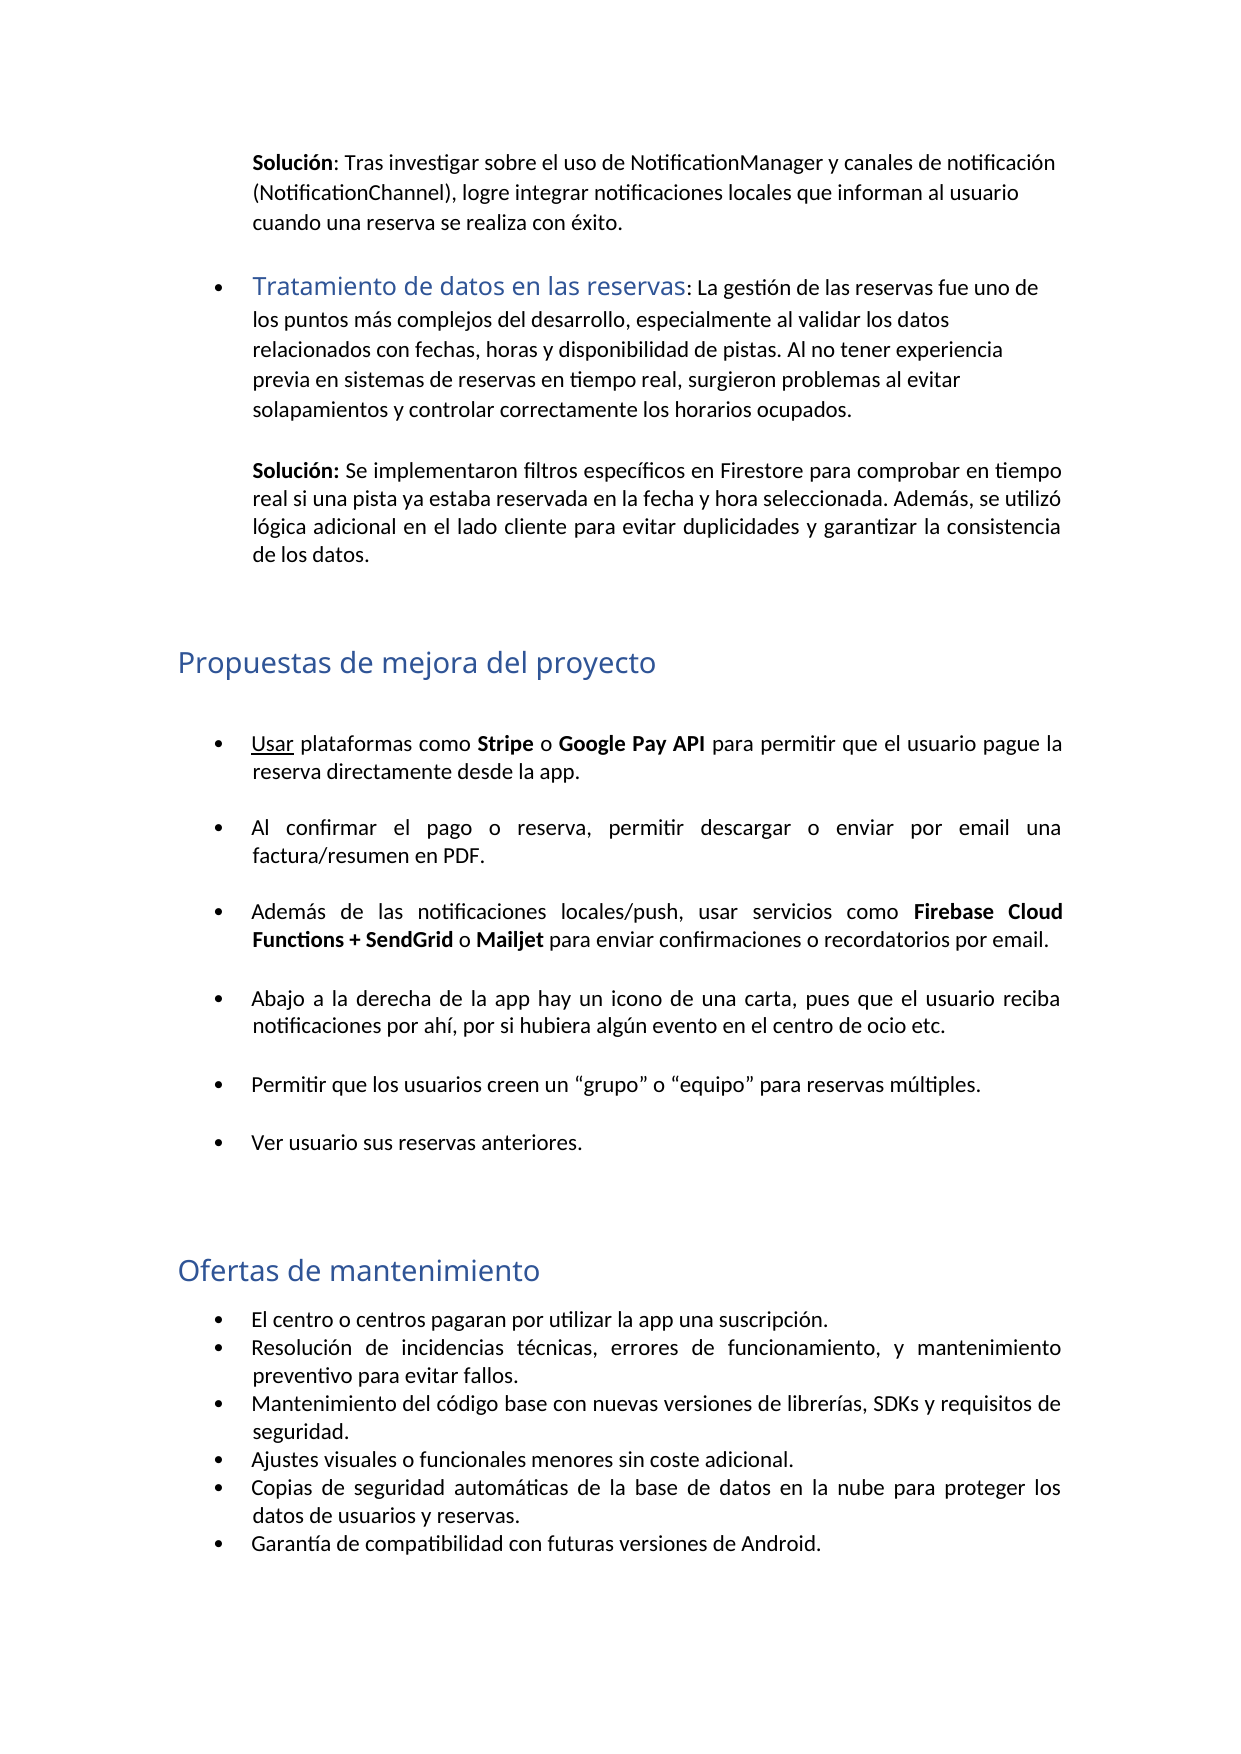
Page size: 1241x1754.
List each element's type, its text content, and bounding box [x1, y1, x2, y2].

subtitle Propuestas de mejora del proyecto [177, 643, 1063, 682]
list Permitir que los usuarios creen un “grupo” o “equipo” para reservas múltiples. [215, 1070, 1063, 1098]
list Al confirmar el pago o reserva, permitir descargar o enviar por email una factura/resumen en PDF. [215, 813, 1063, 869]
list Garantía de compatibilidad con futuras versiones de Android. [215, 1529, 1063, 1557]
list Solución: Se implementaron filtros específicos en Firestore para comprobar en tiempo real si una pista ya estaba reservada en la fecha y hora seleccionada. Además, se utilizó lógica adicional en el lado cliente para evitar duplicidades y garantizar la consistencia de los datos. [252, 456, 1063, 568]
list Abajo a la derecha de la app hay un icono de una carta, pues que el usuario reciba notificaciones por ahí, por si hubiera algún evento en el centro de ocio etc. [215, 984, 1063, 1040]
list Copias de seguridad automáticas de la base de datos en la nube para proteger los datos de usuarios y reservas. [215, 1473, 1063, 1529]
list Además de las notificaciones locales/push, usar servicios como Firebase Cloud Functions + SendGrid o Mailjet para enviar confirmaciones o recordatorios por email. [215, 897, 1063, 953]
list Solución: Tras investigar sobre el uso de NotificationManager y canales de notificación (NotificationChannel), logre integrar notificaciones locales que informan al usuario cuando una reserva se realiza con éxito. [252, 148, 1063, 236]
text Ofertas de mantenimiento [177, 1250, 1063, 1289]
list Ajustes visuales o funcionales menores sin coste adicional. [215, 1445, 1063, 1473]
list Mantenimiento del código base con nuevas versiones de librerías, SDKs y requisitos de seguridad. [215, 1389, 1063, 1445]
list El centro o centros pagaran por utilizar la app una suscripción. [215, 1305, 1063, 1333]
list Ver usuario sus reservas anteriores. [215, 1128, 1063, 1156]
list Usar plataformas como Stripe o Google Pay API para permitir que el usuario pague la reserva directamente desde la app. [215, 729, 1063, 785]
list Resolución de incidencias técnicas, errores de funcionamiento, y mantenimiento preventivo para evitar fallos. [215, 1333, 1063, 1389]
list Tratamiento de datos en las reservas: La gestión de las reservas fue uno de los puntos más complejos del desarrollo, especialmente al validar los datos relacionados con fechas, horas y disponibilidad de pistas. Al no tener experiencia previa en sistemas de reservas en tiempo real, surgieron problemas al evitar solapamientos y controlar correctamente los horarios ocupados. [215, 268, 1063, 423]
